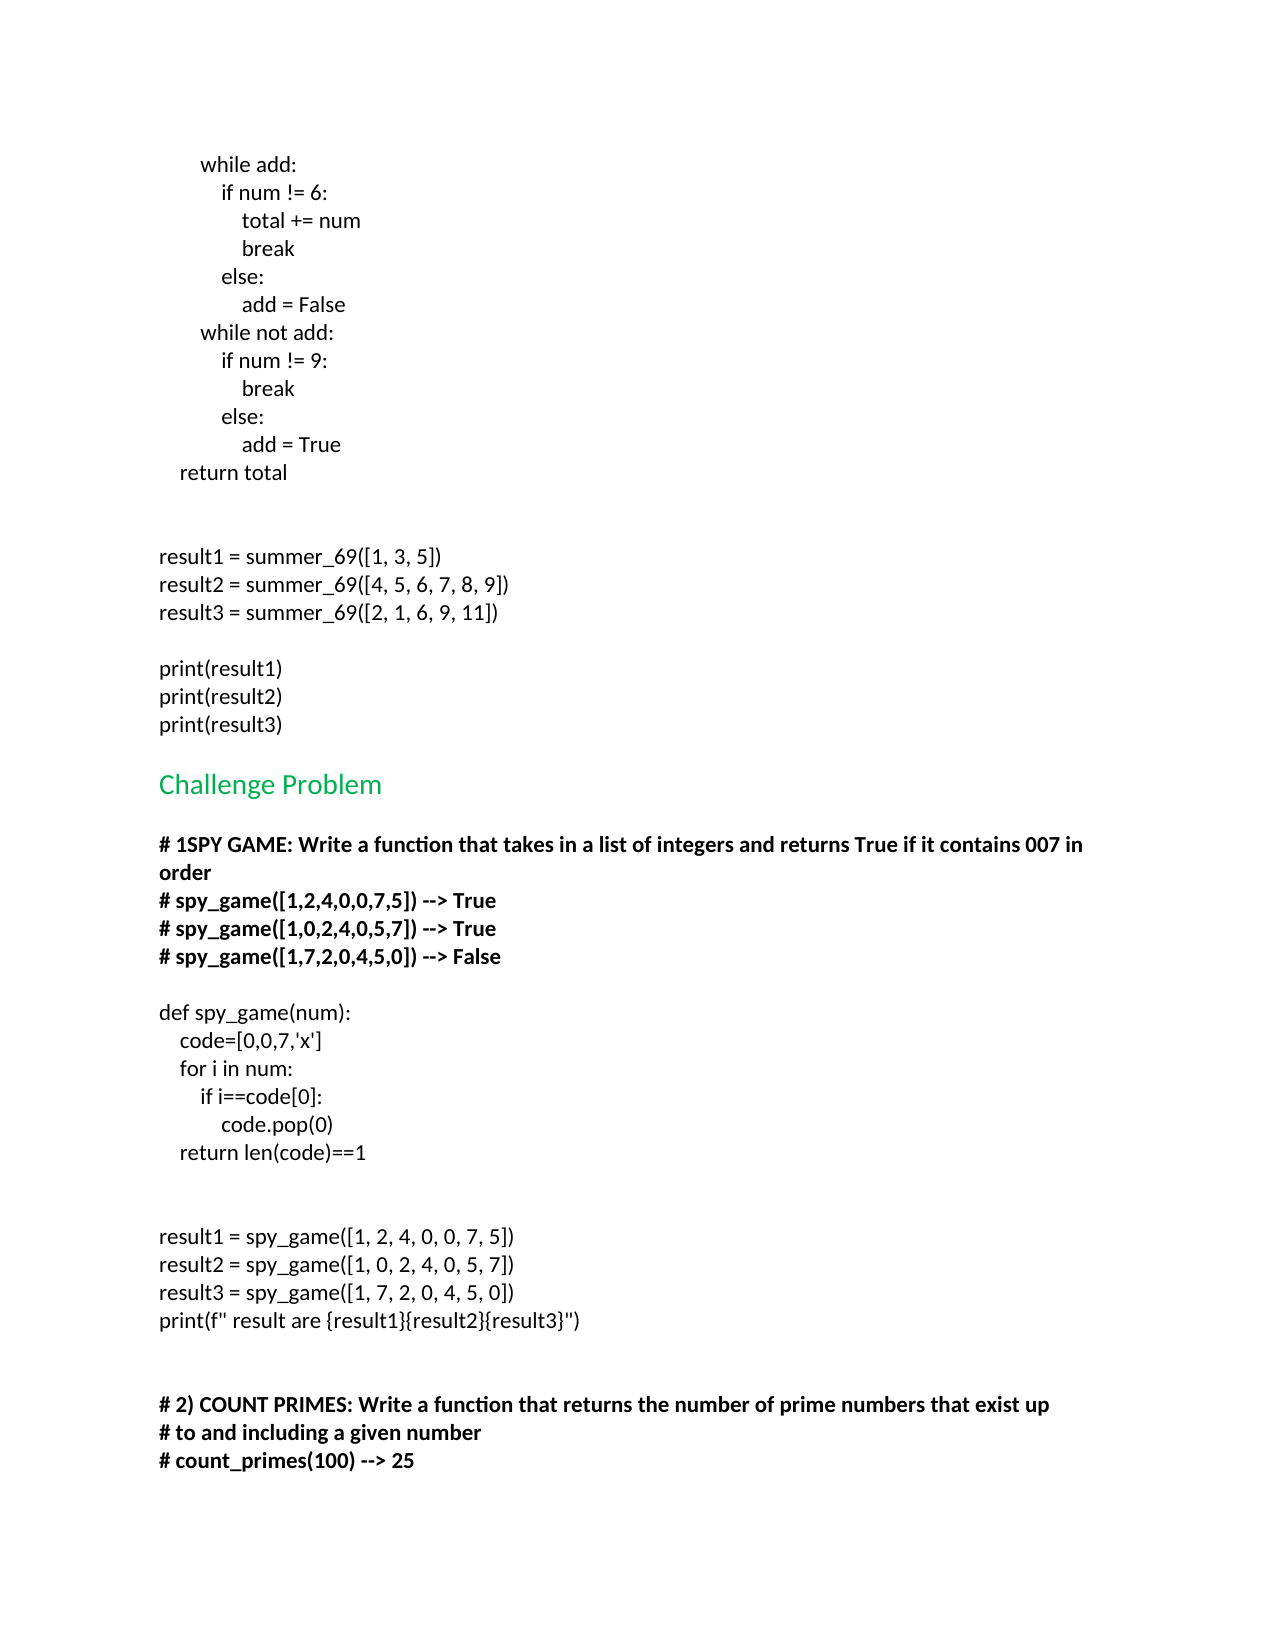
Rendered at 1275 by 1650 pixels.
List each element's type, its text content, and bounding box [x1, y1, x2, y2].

text break [159, 234, 1125, 262]
text # spy_game([1,2,4,0,0,7,5]) --> True [159, 886, 1125, 914]
text result3 = spy_game([1, 7, 2, 0, 4, 5, 0]) [159, 1278, 1125, 1306]
text def spy_game(num): [159, 998, 1125, 1026]
text result2 = spy_game([1, 0, 2, 4, 0, 5, 7]) [159, 1250, 1125, 1278]
text result1 = spy_game([1, 2, 4, 0, 0, 7, 5]) [159, 1222, 1125, 1250]
text Challenge Problem [159, 766, 1125, 802]
text return len(code)==1 [159, 1138, 1125, 1166]
text while add: [159, 150, 1125, 178]
text if num != 6: [159, 178, 1125, 206]
text result1 = summer_69([1, 3, 5]) [159, 542, 1125, 570]
text else: [159, 262, 1125, 290]
text code=[0,0,7,'x'] [159, 1026, 1125, 1054]
text # spy_game([1,7,2,0,4,5,0]) --> False [159, 942, 1125, 970]
text print(result3) [159, 710, 1125, 738]
text result2 = summer_69([4, 5, 6, 7, 8, 9]) [159, 570, 1125, 598]
text while not add: [159, 318, 1125, 346]
text for i in num: [159, 1054, 1125, 1082]
text return total [159, 458, 1125, 486]
text add = True [159, 430, 1125, 458]
text total += num [159, 206, 1125, 234]
text add = False [159, 290, 1125, 318]
text # 1SPY GAME: Write a function that takes in a list of integers and returns True if it contains 007 in order [159, 830, 1125, 886]
text if num != 9: [159, 346, 1125, 374]
text code.pop(0) [159, 1110, 1125, 1138]
text # spy_game([1,0,2,4,0,5,7]) --> True [159, 914, 1125, 942]
text else: [159, 402, 1125, 430]
text print(result1) [159, 654, 1125, 682]
text result3 = summer_69([2, 1, 6, 9, 11]) [159, 598, 1125, 626]
text # 2) COUNT PRIMES: Write a function that returns the number of prime numbers that exist up [159, 1391, 1125, 1418]
text print(f" result are {result1}{result2}{result3}") [159, 1306, 1125, 1334]
text if i==code[0]: [159, 1082, 1125, 1110]
text break [159, 374, 1125, 402]
text print(result2) [159, 682, 1125, 710]
text # to and including a given number [159, 1418, 1125, 1447]
text # count_primes(100) --> 25 [159, 1447, 1125, 1474]
